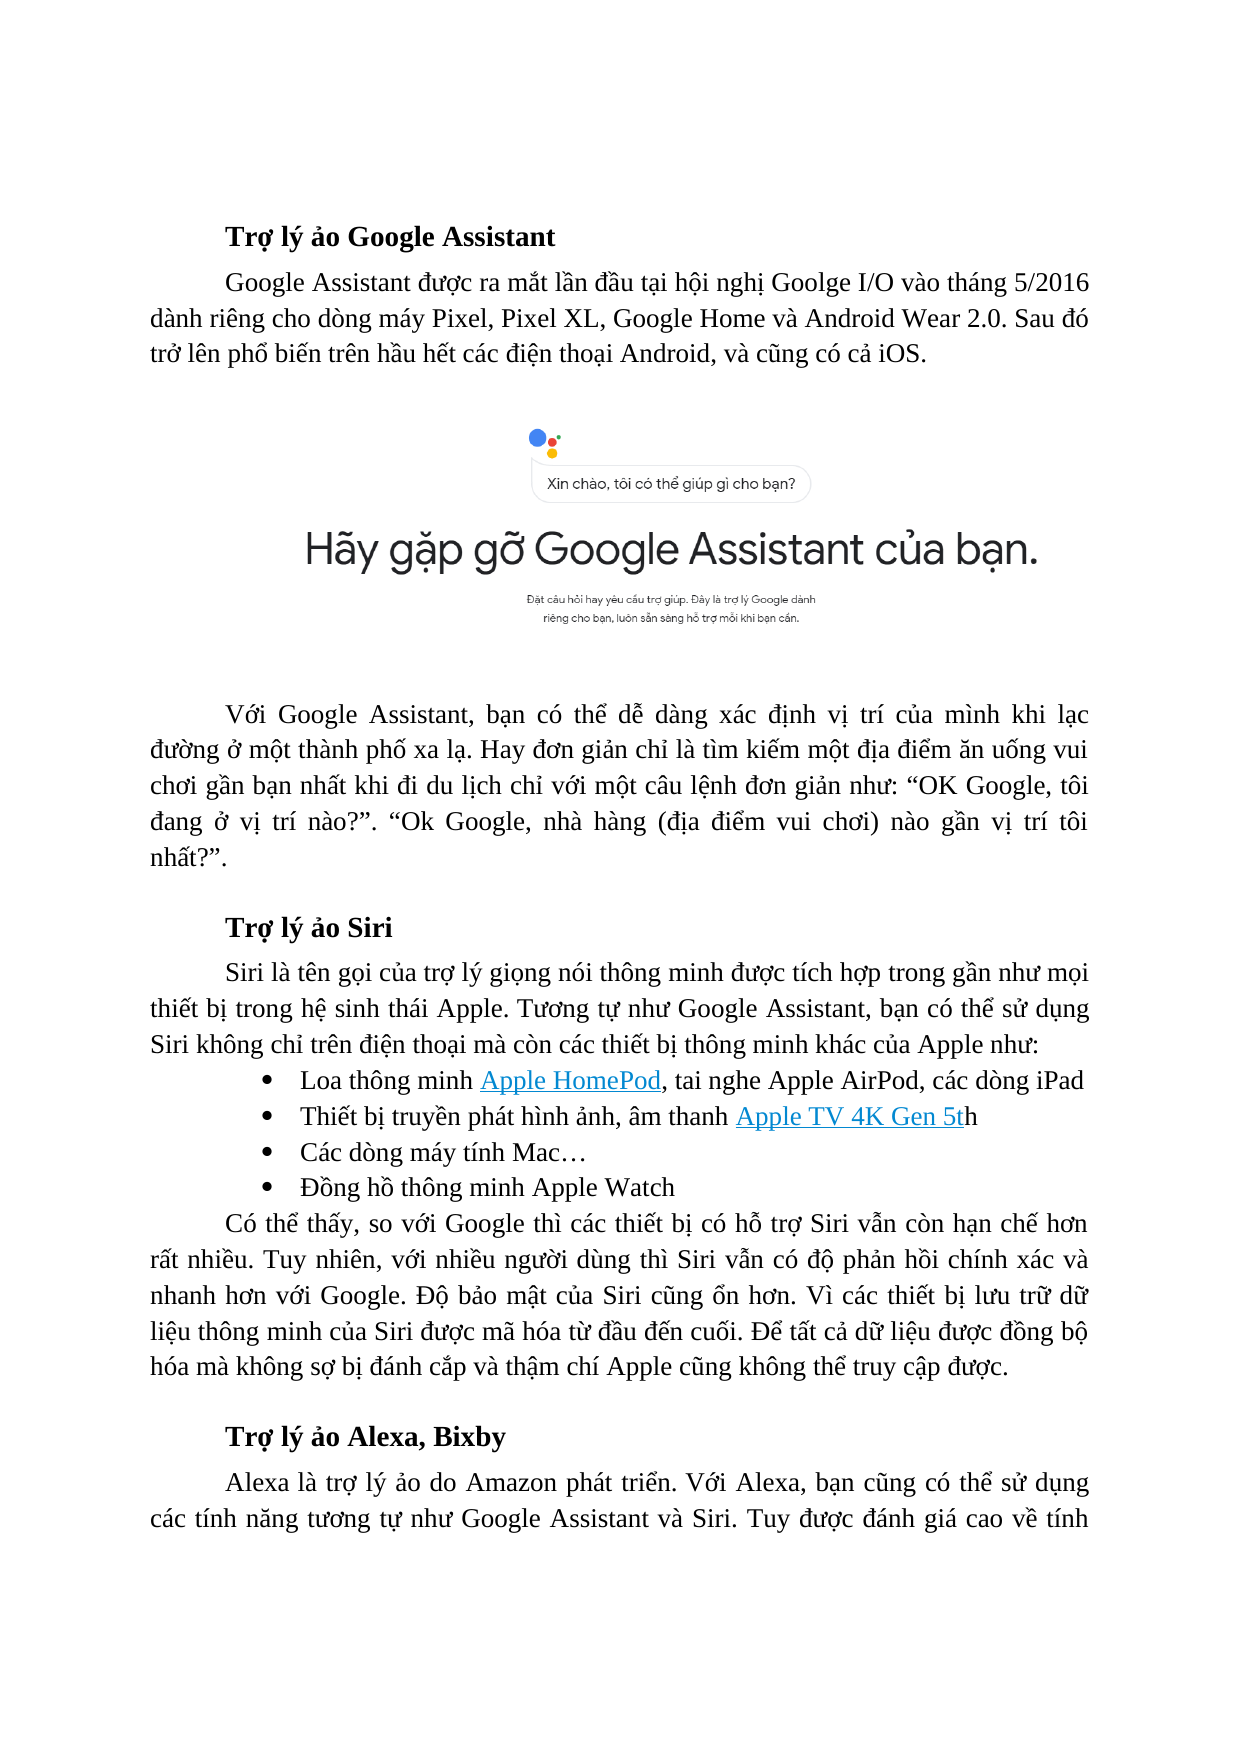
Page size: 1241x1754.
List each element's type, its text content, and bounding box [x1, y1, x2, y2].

text Google Assistant được ra mắt lần đầu tại hội nghị Goolge I/O vào tháng 5/2016 dành riêng cho dòng máy Pixel, Pixel XL, Google Home và Android Wear 2.0. Sau đó trở lên phổ biến trên hầu hết các điện thoại Android, và cũng có cả iOS. [150, 266, 1090, 368]
text Với Google Assistant, bạn có thể dễ dàng xác định vị trí của mình khi lạc đường ở một thành phố xa lạ. Hay đơn giản chỉ là tìm kiếm một địa điểm ăn uống vui chơi gần bạn nhất khi đi du lịch chỉ với một câu lệnh đơn giản như: “OK Google, tôi đang ở vị trí nào?”. “Ok Google, nhà hàng (địa điểm vui chơi) nào gần vị trí tôi nhất?”. [150, 698, 1090, 734]
subtitle Trợ lý ảo Google Assistant [150, 219, 1090, 253]
list Loa thông minh Apple HomePod, tai nghe Apple AirPod, các dòng iPad [262, 1064, 1090, 1095]
list Các dòng máy tính Mac… [262, 1136, 1090, 1167]
list Thiết bị truyền phát hình ảnh, âm thanh Apple TV 4K Gen 5th [262, 1100, 1090, 1131]
text Siri là tên gọi của trợ lý giọng nói thông minh được tích hợp trong gần như mọi thiết bị trong hệ sinh thái Apple. Tương tự như Google Assistant, bạn có thể sử dụng Siri không chỉ trên điện thoại mà còn các thiết bị thông minh khác của Apple như: [150, 957, 1090, 992]
subtitle Trợ lý ảo Alexa, Bixby [150, 1419, 1090, 1453]
text Có thể thấy, so với Google thì các thiết bị có hỗ trợ Siri vẫn còn hạn chế hơn rất nhiều. Tuy nhiên, với nhiều người dùng thì Siri vẫn có độ phản hồi chính xác và nhanh hơn với Google. Độ bảo mật của Siri cũng ổn hơn. Vì các thiết bị lưu trữ dữ liệu thông minh của Siri được mã hóa từ đầu đến cuối. Để tất cả dữ liệu được đồng bộ hóa mà không sợ bị đánh cắp và thậm chí Apple cũng không thể truy cập được. [150, 1207, 1090, 1243]
text Với Google Assistant, bạn có thể dễ dàng xác định vị trí của mình khi lạc đường ở một thành phố xa lạ. Hay đơn giản chỉ là tìm kiếm một địa điểm ăn uống vui chơi gần bạn nhất khi đi du lịch chỉ với một câu lệnh đơn giản như: “OK Google, tôi đang ở vị trí nào?”. “Ok Google, nhà hàng (địa điểm vui chơi) nào gần vị trí tôi nhất?”. [150, 836, 1090, 872]
list Đồng hồ thông minh Apple Watch [262, 1172, 1090, 1203]
subtitle Trợ lý ảo Siri [150, 910, 1090, 943]
picture [225, 373, 1166, 694]
text Siri là tên gọi của trợ lý giọng nói thông minh được tích hợp trong gần như mọi thiết bị trong hệ sinh thái Apple. Tương tự như Google Assistant, bạn có thể sử dụng Siri không chỉ trên điện thoại mà còn các thiết bị thông minh khác của Apple như: [150, 1023, 1090, 1059]
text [150, 1466, 1090, 1502]
text Có thể thấy, so với Google thì các thiết bị có hỗ trợ Siri vẫn còn hạn chế hơn rất nhiều. Tuy nhiên, với nhiều người dùng thì Siri vẫn có độ phản hồi chính xác và nhanh hơn với Google. Độ bảo mật của Siri cũng ổn hơn. Vì các thiết bị lưu trữ dữ liệu thông minh của Siri được mã hóa từ đầu đến cuối. Để tất cả dữ liệu được đồng bộ hóa mà không sợ bị đánh cắp và thậm chí Apple cũng không thể truy cập được. [150, 1346, 1090, 1382]
